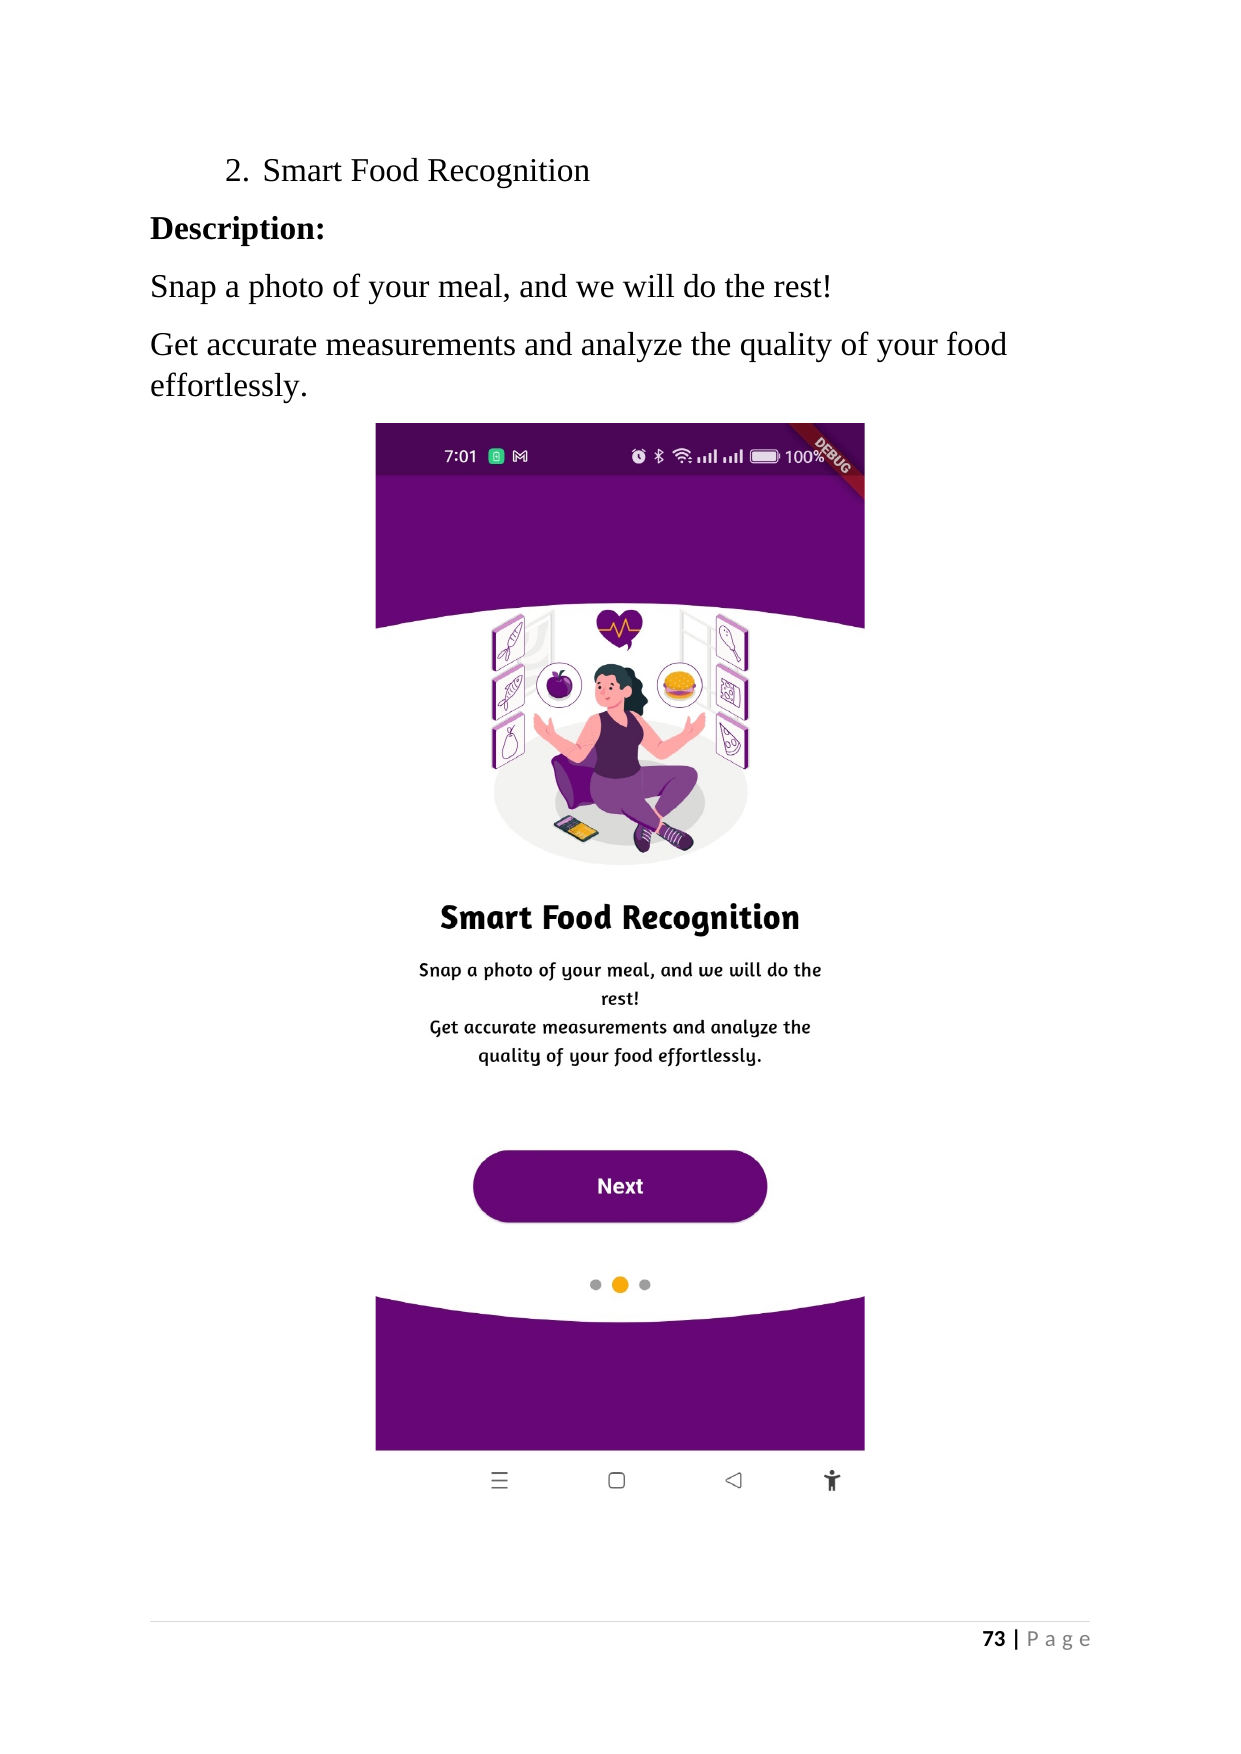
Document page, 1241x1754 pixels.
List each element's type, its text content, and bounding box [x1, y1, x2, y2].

text Snap a photo of your meal, and we will do the rest! [150, 266, 1090, 304]
list Smart Food Recognition [225, 150, 1090, 188]
text Get accurate measurements and analyze the quality of your food effortlessly. [150, 324, 1090, 404]
text Description: [150, 208, 1090, 246]
picture [375, 423, 865, 1510]
